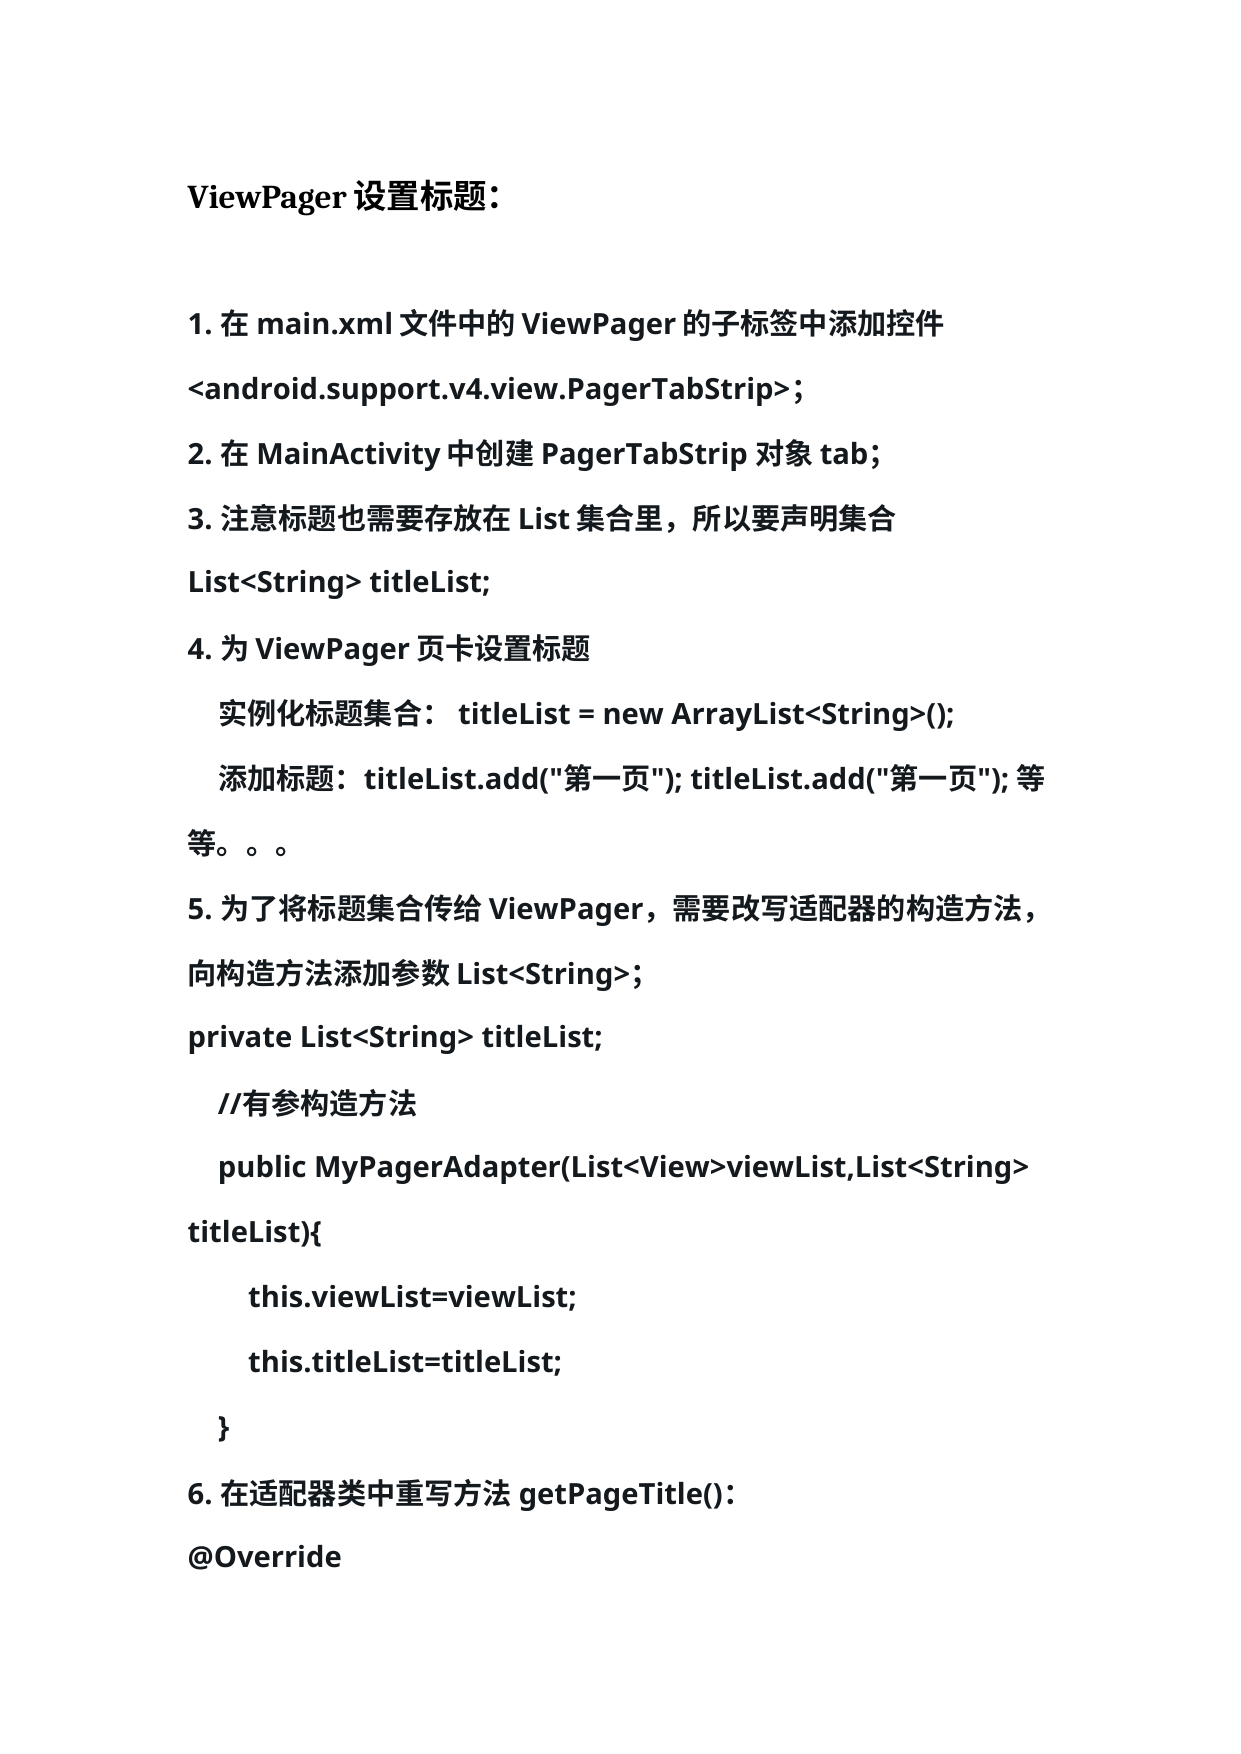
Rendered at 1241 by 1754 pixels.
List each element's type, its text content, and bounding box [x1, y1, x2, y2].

text 2. 在 MainActivity中创建 PagerTabStrip 对象tab； [187, 419, 1053, 484]
text this.viewList=viewList; [187, 1264, 1053, 1329]
text 1. 在 main.xml文件中的ViewPager的子标签中添加控件<android.support.v4.view.PagerTabStrip>； [187, 289, 1053, 419]
text this.titleList=titleList; [187, 1329, 1053, 1394]
subtitle ViewPager设置标题： [187, 162, 1053, 227]
text private List<String> titleList; [187, 1004, 1053, 1069]
text //有参构造方法 [187, 1069, 1053, 1134]
text } [187, 1394, 1053, 1459]
text @Override [187, 1524, 1053, 1589]
text 5. 为了将标题集合传给ViewPager，需要改写适配器的构造方法，向构造方法添加参数List<String>； [187, 874, 1053, 1004]
text 添加标题：titleList.add("第一页"); titleList.add("第一页"); 等等。。。 [187, 744, 1053, 874]
text 实例化标题集合： titleList = new ArrayList<String>(); [187, 679, 1053, 744]
text 6. 在适配器类中重写方法 getPageTitle()： [187, 1459, 1053, 1524]
text public MyPagerAdapter(List<View>viewList,List<String> titleList){ [187, 1134, 1053, 1264]
text 4. 为ViewPager页卡设置标题 [187, 614, 1053, 679]
text 3. 注意标题也需要存放在List集合里，所以要声明集合 List<String> titleList; [187, 484, 1053, 614]
